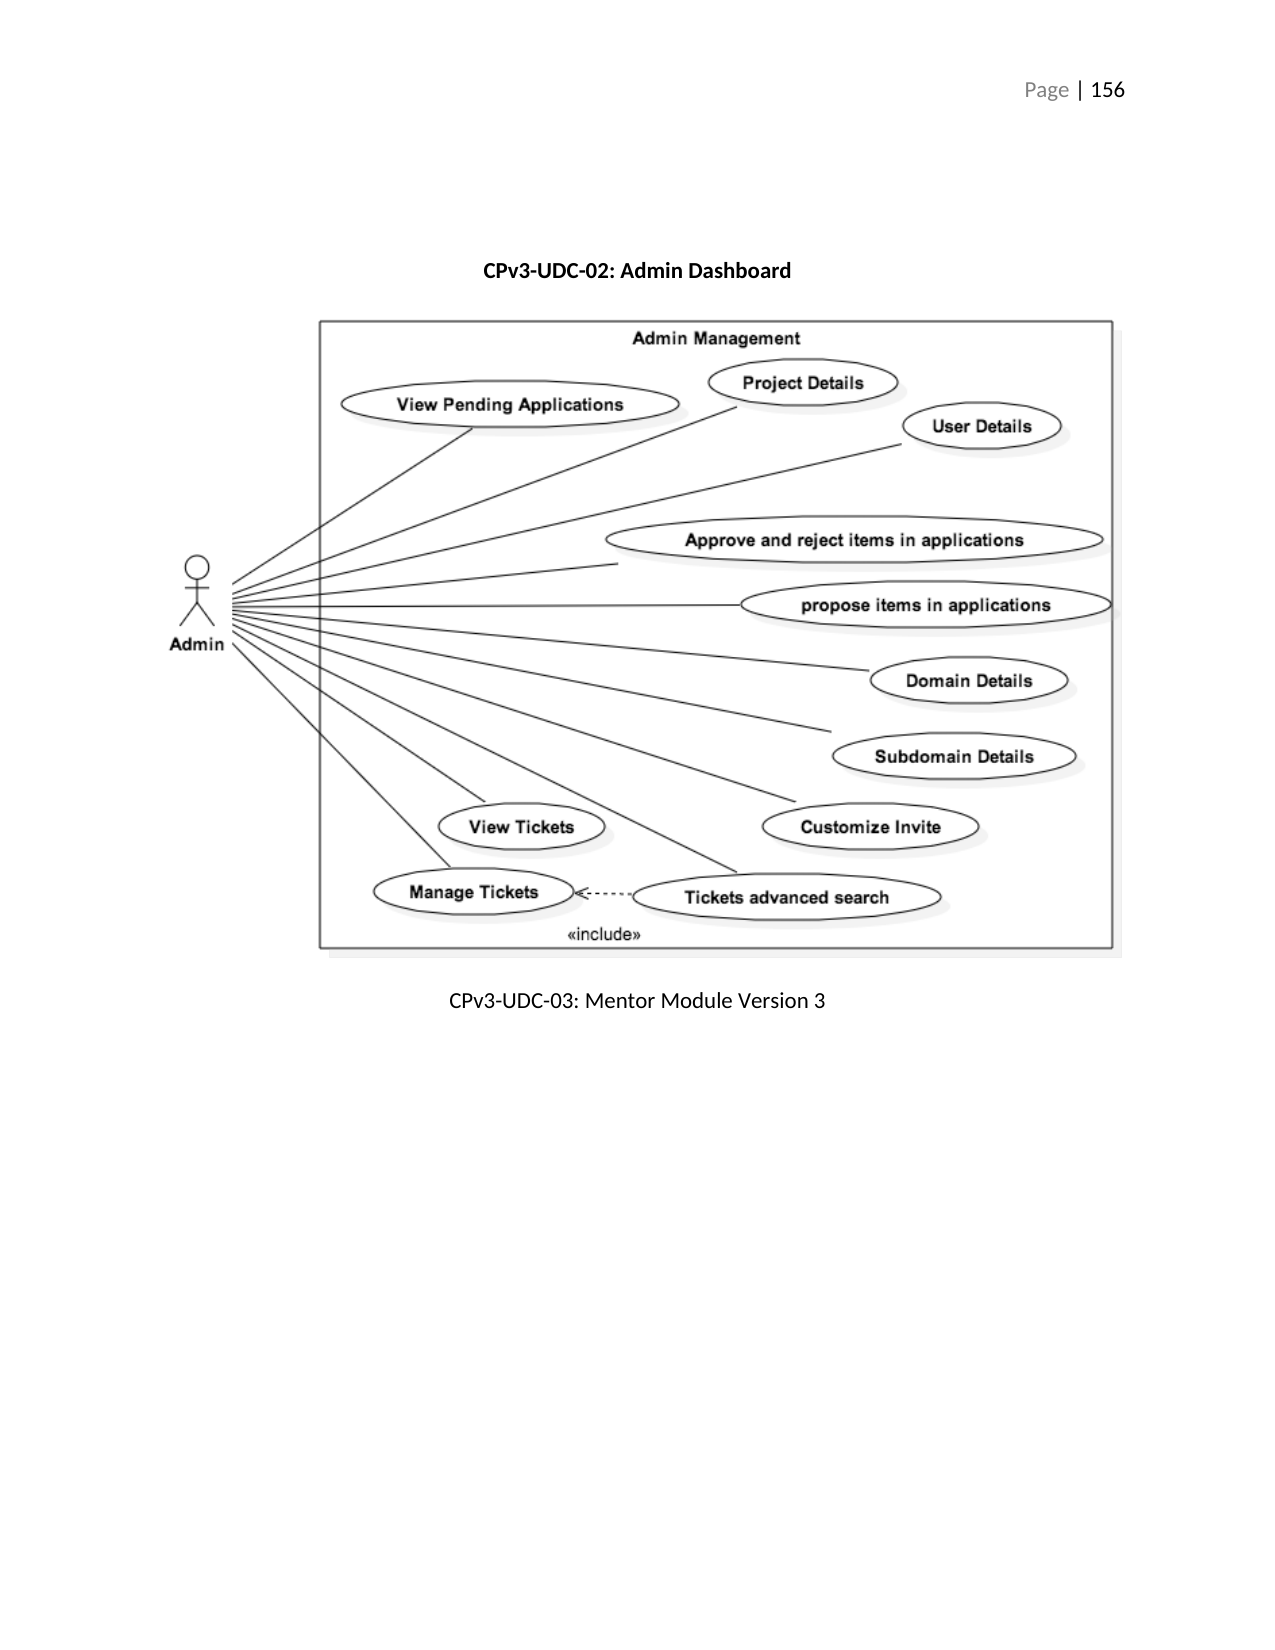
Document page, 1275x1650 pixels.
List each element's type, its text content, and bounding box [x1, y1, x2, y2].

text CPv3-UDC-03: Mentor Module Version 3 [150, 986, 1125, 1014]
picture [150, 309, 1125, 962]
text CPv3-UDC-02: Admin Dashboard [150, 256, 1125, 284]
